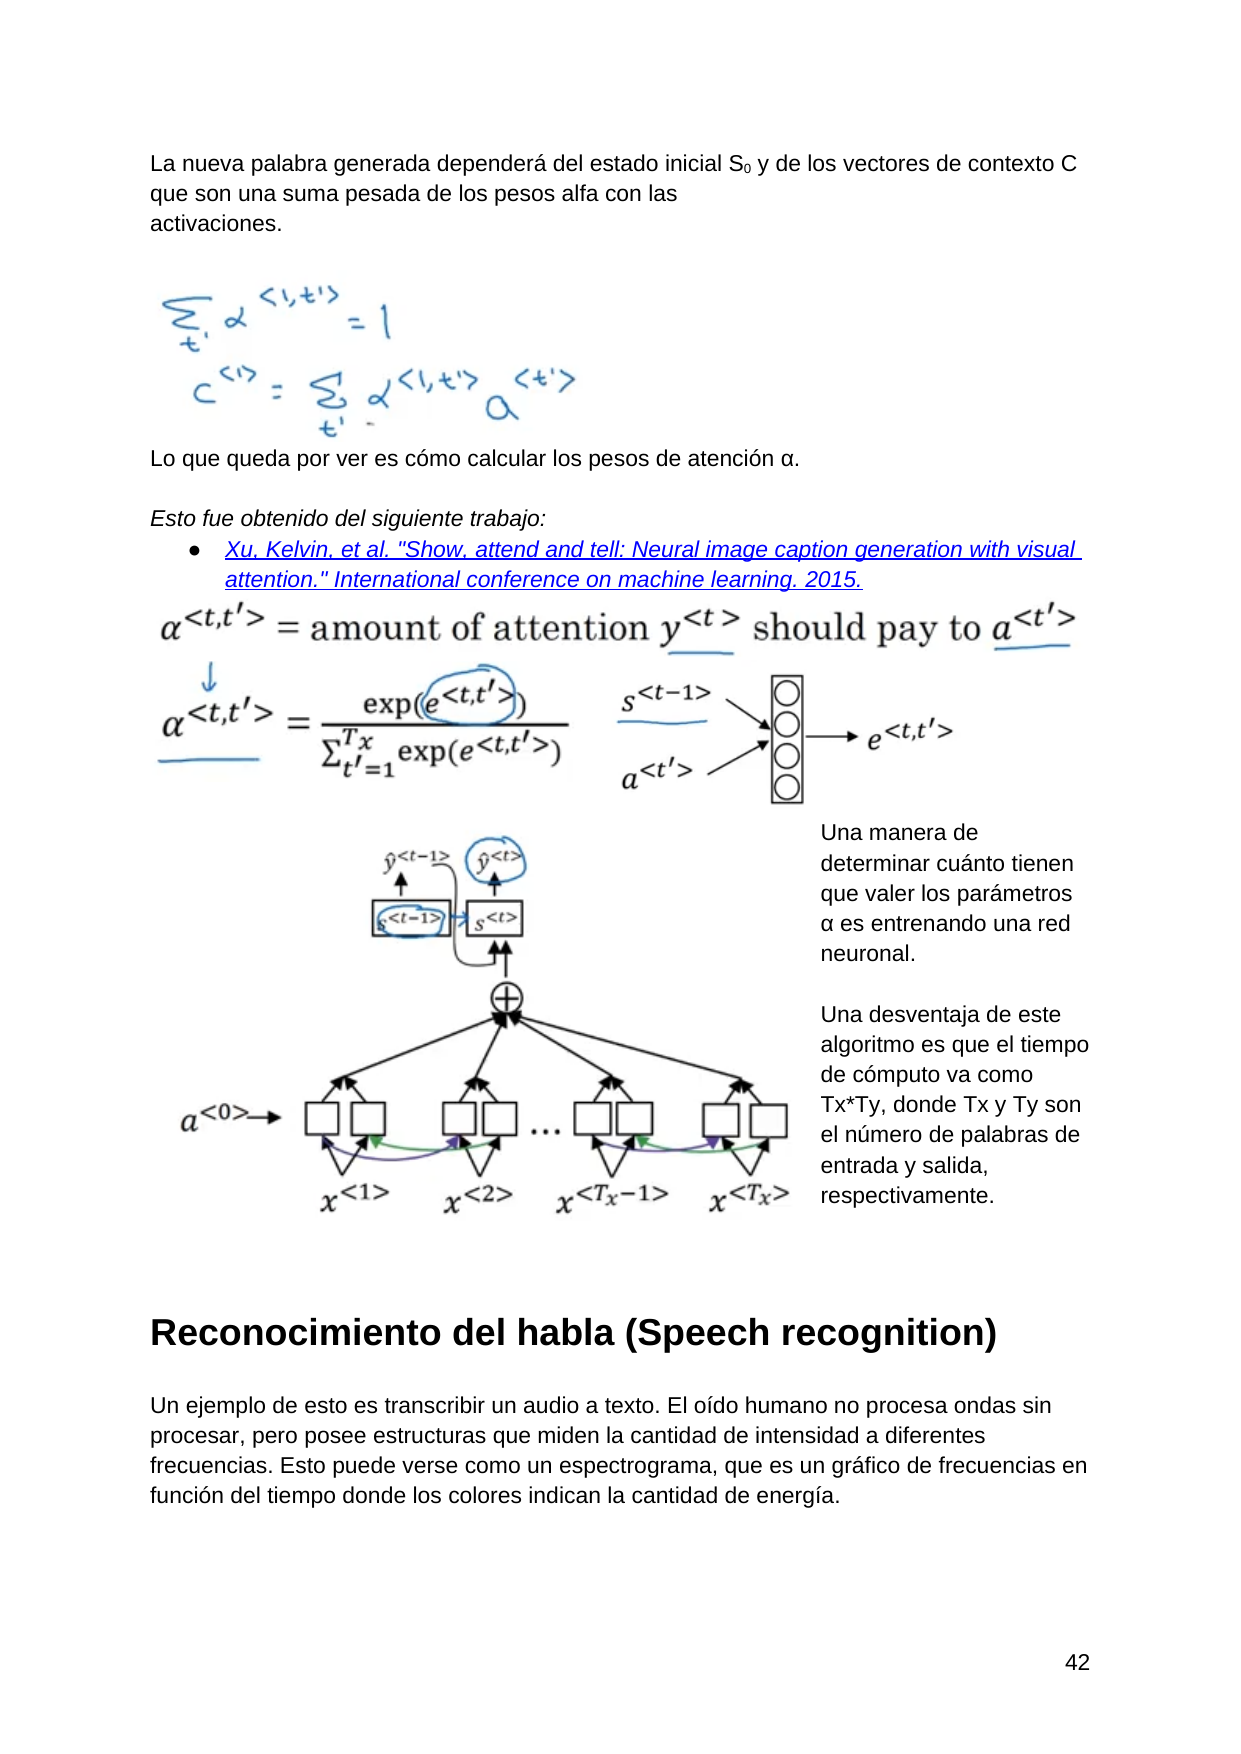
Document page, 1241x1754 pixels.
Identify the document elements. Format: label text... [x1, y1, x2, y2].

text activaciones. [150, 210, 1090, 237]
text Una desventaja de este algoritmo es que el tiempo de cómputo va como Tx*Ty, donde Tx y Ty son el número de palabras de entrada y salida, respectivamente. [802, 1001, 1090, 1208]
picture [150, 596, 1091, 657]
picture [603, 660, 961, 816]
picture [150, 661, 585, 782]
list Xu, Kelvin, et al. "Show, attend and tell: Neural image caption generation with visual attention." International conference on machine learning. 2015. [187, 536, 1090, 592]
text Una manera de determinar cuánto tienen que valer los parámetros α es entrenando una red neuronal. [150, 819, 1090, 967]
text Esto fue obtenido del siguiente trabajo: [150, 505, 1090, 532]
subtitle Reconocimiento del habla (Speech recognition) [150, 1310, 1090, 1353]
text Un ejemplo de esto es transcribir un audio a texto. El oído humano no procesa ondas sin procesar, pero posee estructuras que miden la cantidad de intensidad a diferentes frecuencias. Esto puede verse como un espectrograma, que es un gráfico de frecuencias en función del tiempo donde los colores indican la cantidad de energía. [150, 1392, 1090, 1509]
text La nueva palabra generada dependerá del estado inicial S0 y de los vectores de contexto C que son una suma pesada de los pesos alfa con las [150, 150, 1090, 207]
text Lo que queda por ver es cómo calcular los pesos de atención α. [150, 445, 1090, 471]
picture [150, 821, 802, 1221]
picture [150, 270, 597, 442]
